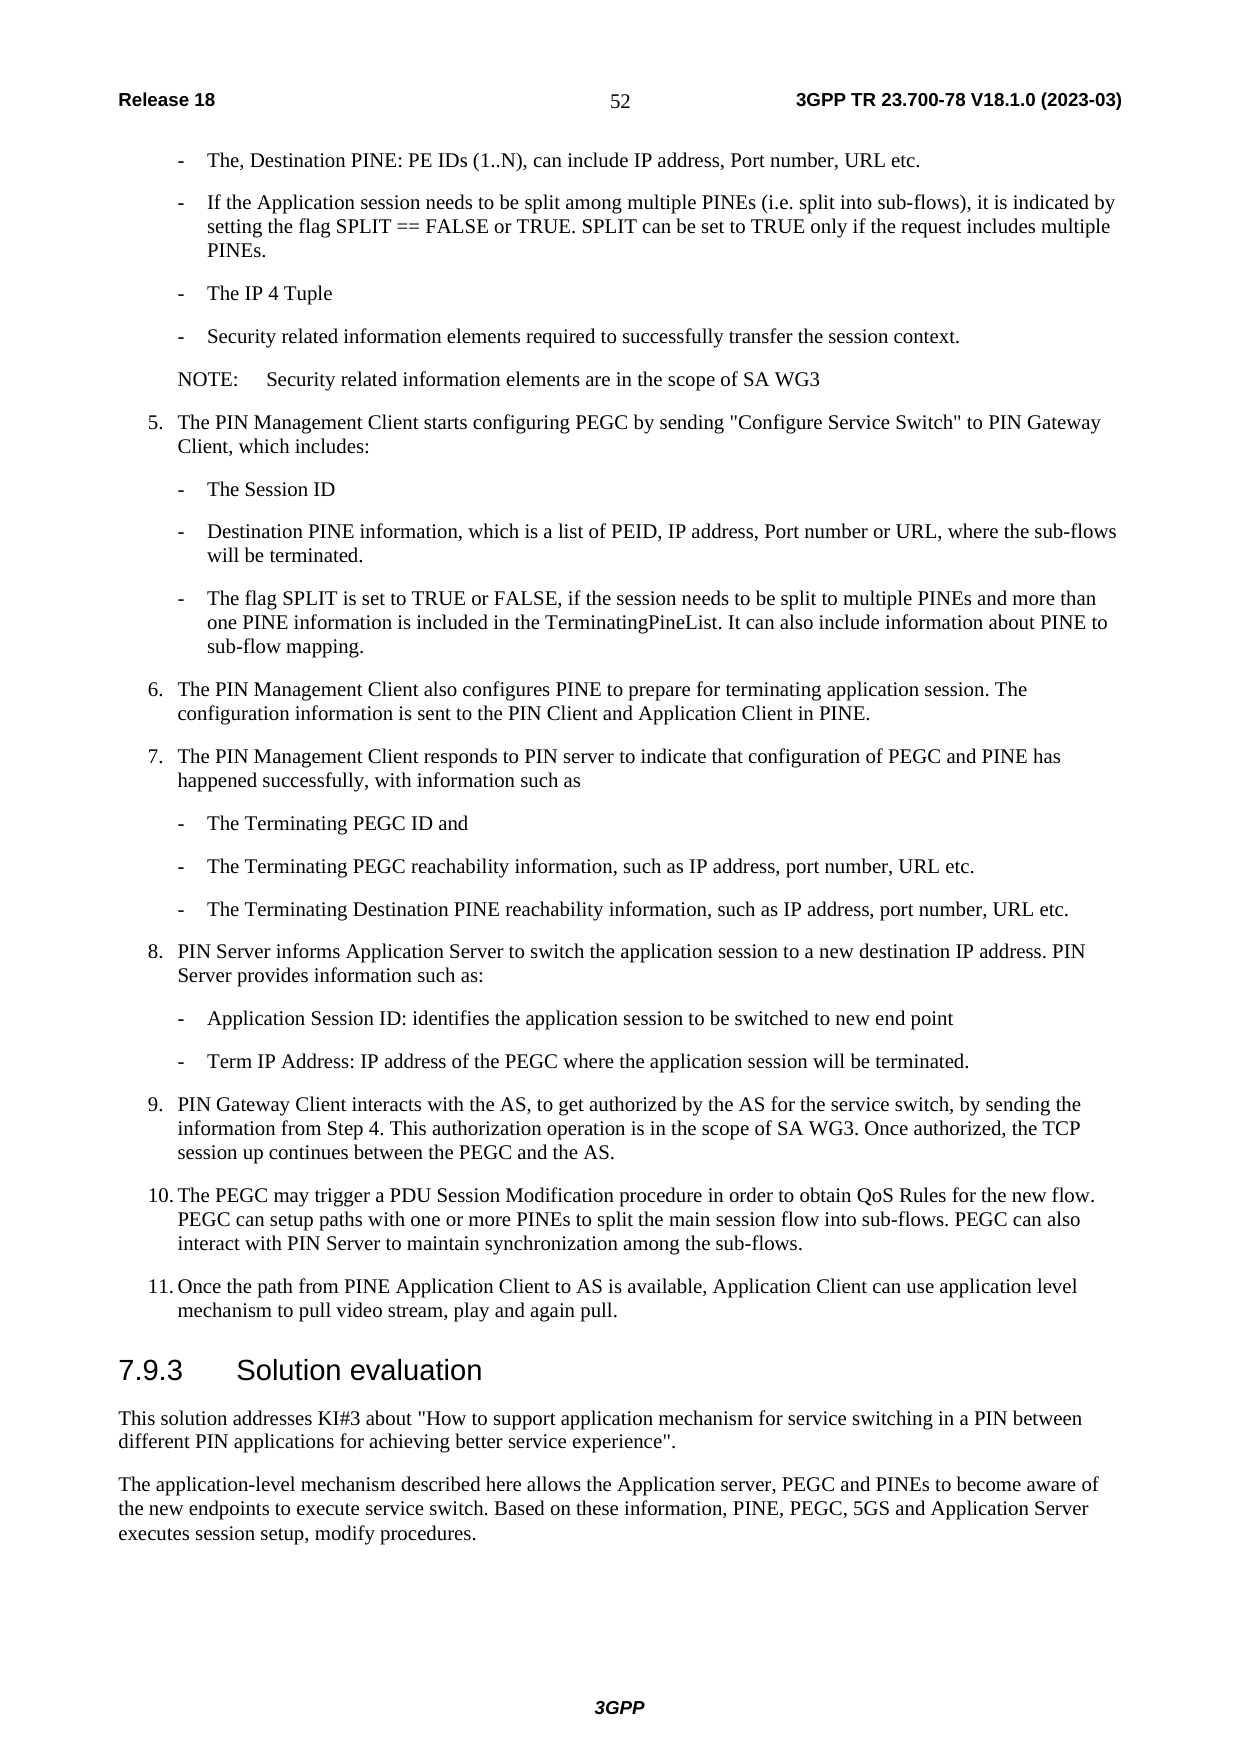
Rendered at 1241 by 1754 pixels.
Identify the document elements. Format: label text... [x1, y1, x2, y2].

text 11. Once the path from PINE Application Client to AS is available, Application Client can use application level mechanism to pull video stream, play and again pull. [148, 1274, 1122, 1322]
text - The Terminating Destination PINE reachability information, such as IP address, port number, URL etc. [177, 897, 1122, 921]
text - Application Session ID: identifies the application session to be switched to new end point [177, 1006, 1122, 1030]
text - If the Application session needs to be split among multiple PINEs (i.e. split into sub-flows), it is indicated by setting the flag SPLIT == FALSE or TRUE. SPLIT can be set to TRUE only if the request includes multiple PINEs. [177, 190, 1122, 262]
text - The flag SPLIT is set to TRUE or FALSE, if the session needs to be split to multiple PINEs and more than one PINE information is included in the TerminatingPineList. It can also include information about PINE to sub-flow mapping. [177, 586, 1122, 658]
text - The Terminating PEGC reachability information, such as IP address, port number, URL etc. [177, 854, 1122, 878]
text The application-level mechanism described here allows the Application server, PEGC and PINEs to become aware of the new endpoints to execute service switch. Based on these information, PINE, PEGC, 5GS and Application Server executes session setup, modify procedures. [118, 1472, 1122, 1544]
text NOTE: Security related information elements are in the scope of SA WG3 [177, 367, 1122, 391]
text 9. PIN Gateway Client interacts with the AS, to get authorized by the AS for the service switch, by sending the information from Step 4. This authorization operation is in the scope of SA WG3. Once authorized, the TCP session up continues between the PEGC and the AS. [148, 1092, 1122, 1164]
text This solution addresses KI#3 about "How to support application mechanism for service switching in a PIN between different PIN applications for achieving better service experience". [118, 1405, 1122, 1453]
text - The, Destination PINE: PE IDs (1..N), can include IP address, Port number, URL etc. [177, 147, 1122, 172]
text - The IP 4 Tuple [177, 281, 1122, 305]
text 8. PIN Server informs Application Server to switch the application session to a new destination IP address. PIN Server provides information such as: [148, 939, 1122, 987]
text - The Session ID [177, 477, 1122, 501]
text 10. The PEGC may trigger a PDU Session Modification procedure in order to obtain QoS Rules for the new flow. PEGC can setup paths with one or more PINEs to split the main session flow into sub-flows. PEGC can also interact with PIN Server to maintain synchronization among the sub-flows. [148, 1183, 1122, 1255]
text - Destination PINE information, which is a list of PEID, IP address, Port number or URL, where the sub-flows will be terminated. [177, 519, 1122, 567]
subtitle 7.9.3 Solution evaluation [118, 1353, 1122, 1387]
text 6. The PIN Management Client also configures PINE to prepare for terminating application session. The configuration information is sent to the PIN Client and Application Client in PINE. [148, 677, 1122, 725]
text - The Terminating PEGC ID and [177, 811, 1122, 835]
text - Security related information elements required to successfully transfer the session context. [177, 324, 1122, 348]
text - Term IP Address: IP address of the PEGC where the application session will be terminated. [177, 1049, 1122, 1073]
text 7. The PIN Management Client responds to PIN server to indicate that configuration of PEGC and PINE has happened successfully, with information such as [148, 744, 1122, 792]
text 5. The PIN Management Client starts configuring PEGC by sending "Configure Service Switch" to PIN Gateway Client, which includes: [148, 410, 1122, 458]
